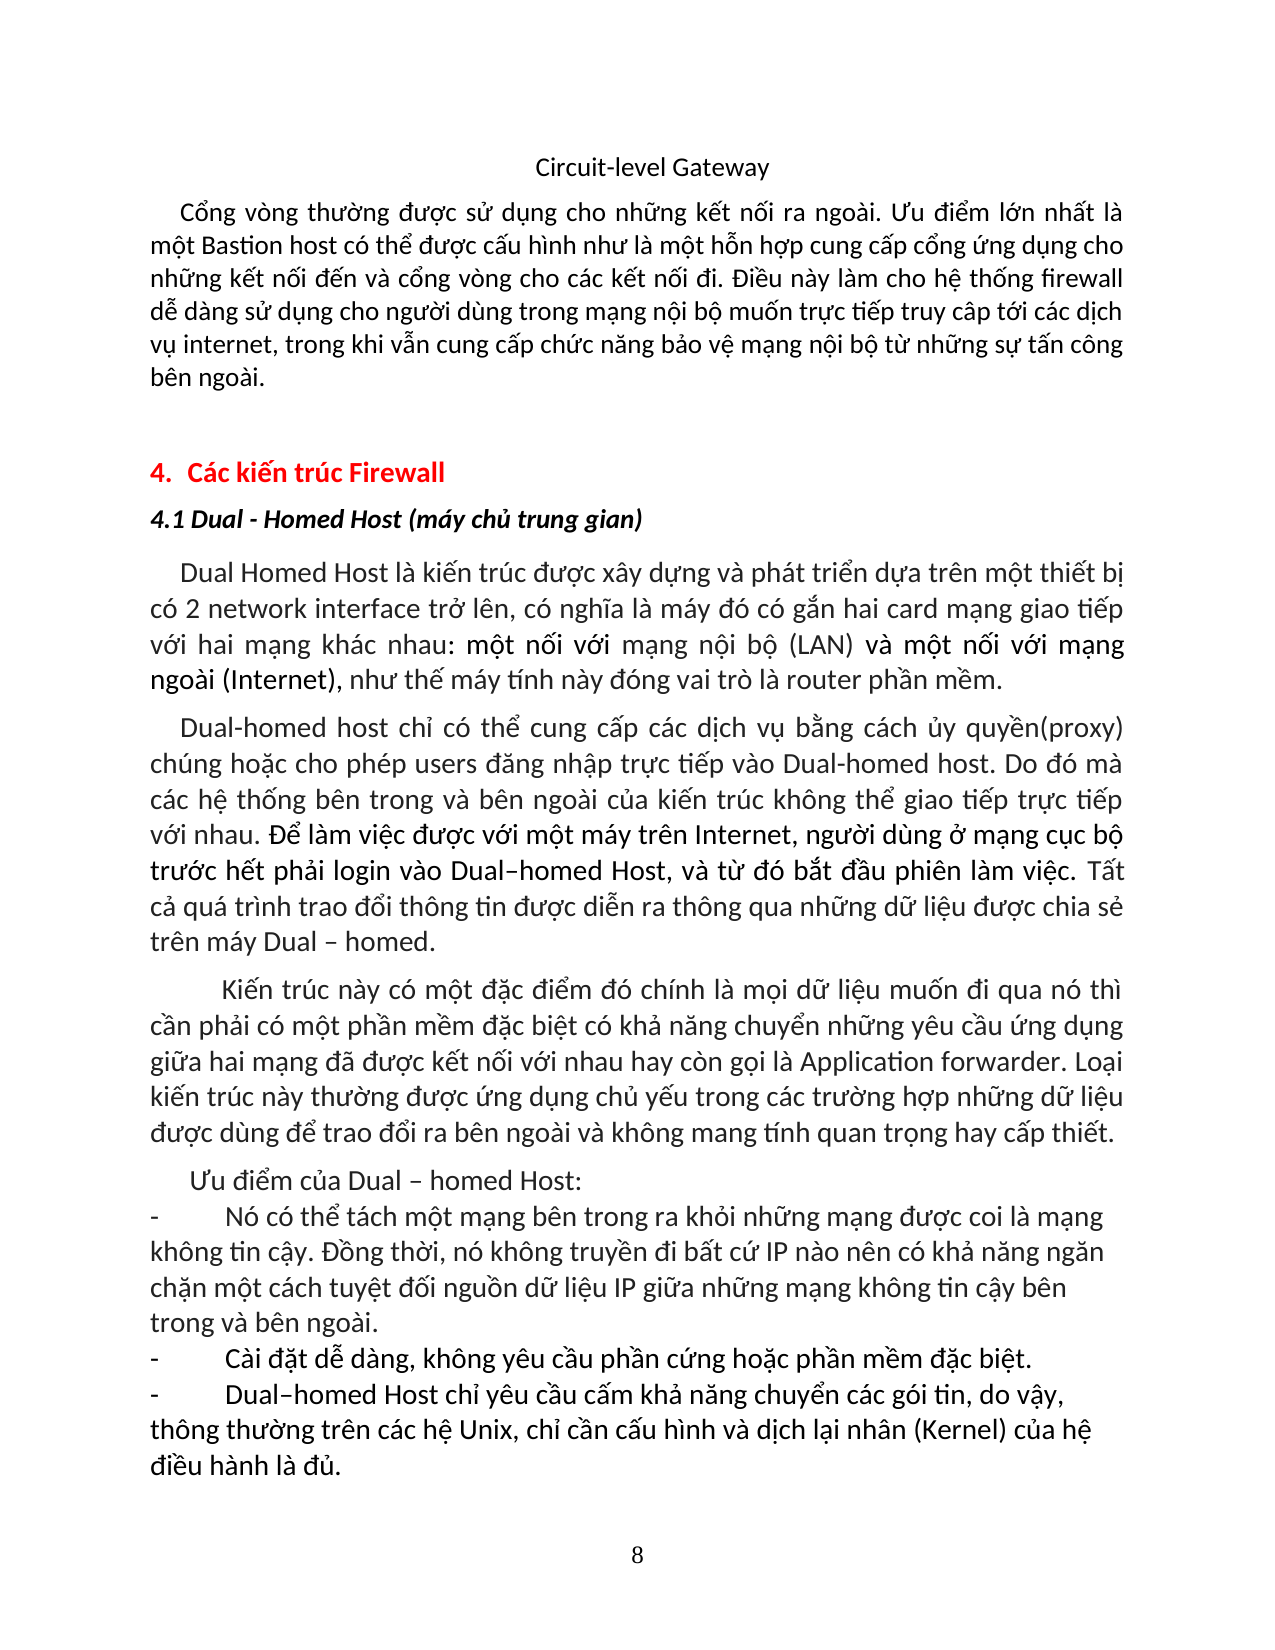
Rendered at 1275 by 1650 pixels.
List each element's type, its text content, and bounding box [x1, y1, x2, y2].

list Các kiến trúc Firewall [150, 454, 1125, 490]
text Cổng vòng thường được sử dụng cho những kết nối ra ngoài. Ưu điểm lớn nhất là một Bastion host có thể được cấu hình như là một hỗn hợp cung cấp cổng ứng dụng cho những kết nối đến và cổng vòng cho các kết nối đi. Điều này làm cho hệ thống firewall dễ dàng sử dụng cho người dùng trong mạng nội bộ muốn trực tiếp truy câp tới các dịch vụ internet, trong khi vẫn cung cấp chức năng bảo vệ mạng nội bộ từ những sự tấn công bên ngoài. [150, 196, 1125, 394]
text Ưu điểm của Dual – homed Host: [150, 1162, 1125, 1198]
text Dual-homed host chỉ có thể cung cấp các dịch vụ bằng cách ủy quyền(proxy) chúng hoặc cho phép users đăng nhập trực tiếp vào Dual-homed host. Do đó mà các hệ thống bên trong và bên ngoài của kiến trúc không thể giao tiếp trực tiếp với nhau. Để làm việc được với một máy trên Internet, người dùng ở mạng cục bộ trước hết phải login vào Dual–homed Host, và từ đó bắt đầu phiên làm việc. Tất cả quá trình trao đổi thông tin được diễn ra thông qua những dữ liệu được chia sẻ trên máy Dual – homed. [150, 709, 1125, 959]
list Dual–homed Host chỉ yêu cầu cấm khả năng chuyển các gói tin, do vậy, thông thường trên các hệ Unix, chỉ cần cấu hình và dịch lại nhân (Kernel) của hệ điều hành là đủ. [150, 1376, 1125, 1483]
list Nó có thể tách một mạng bên trong ra khỏi những mạng được coi là mạng không tin cậy. Đồng thời, nó không truyền đi bất cứ IP nào nên có khả năng ngăn chặn một cách tuyệt đối nguồn dữ liệu IP giữa những mạng không tin cậy bên trong và bên ngoài. [150, 1198, 1125, 1340]
text Circuit-level Gateway [150, 150, 1125, 183]
text Kiến trúc này có một đặc điểm đó chính là mọi dữ liệu muốn đi qua nó thì cần phải có một phần mềm đặc biệt có khả năng chuyển những yêu cầu ứng dụng giữa hai mạng đã được kết nối với nhau hay còn gọi là Application forwarder. Loại kiến trúc này thường được ứng dụng chủ yếu trong các trường hợp những dữ liệu được dùng để trao đổi ra bên ngoài và không mang tính quan trọng hay cấp thiết. [150, 971, 1125, 1149]
text Dual Homed Host là kiến trúc được xây dựng và phát triển dựa trên một thiết bị có 2 network interface trở lên, có nghĩa là máy đó có gắn hai card mạng giao tiếp với hai mạng khác nhau: một nối với mạng nội bộ (LAN) và một nối với mạng ngoài (Internet), như thế máy tính này đóng vai trò là router phần mềm. [150, 554, 1125, 697]
subtitle 4.1 Dual - Homed Host (máy chủ trung gian) [150, 502, 1125, 535]
list Cài đặt dễ dàng, không yêu cầu phần cứng hoặc phần mềm đặc biệt. [150, 1340, 1125, 1376]
